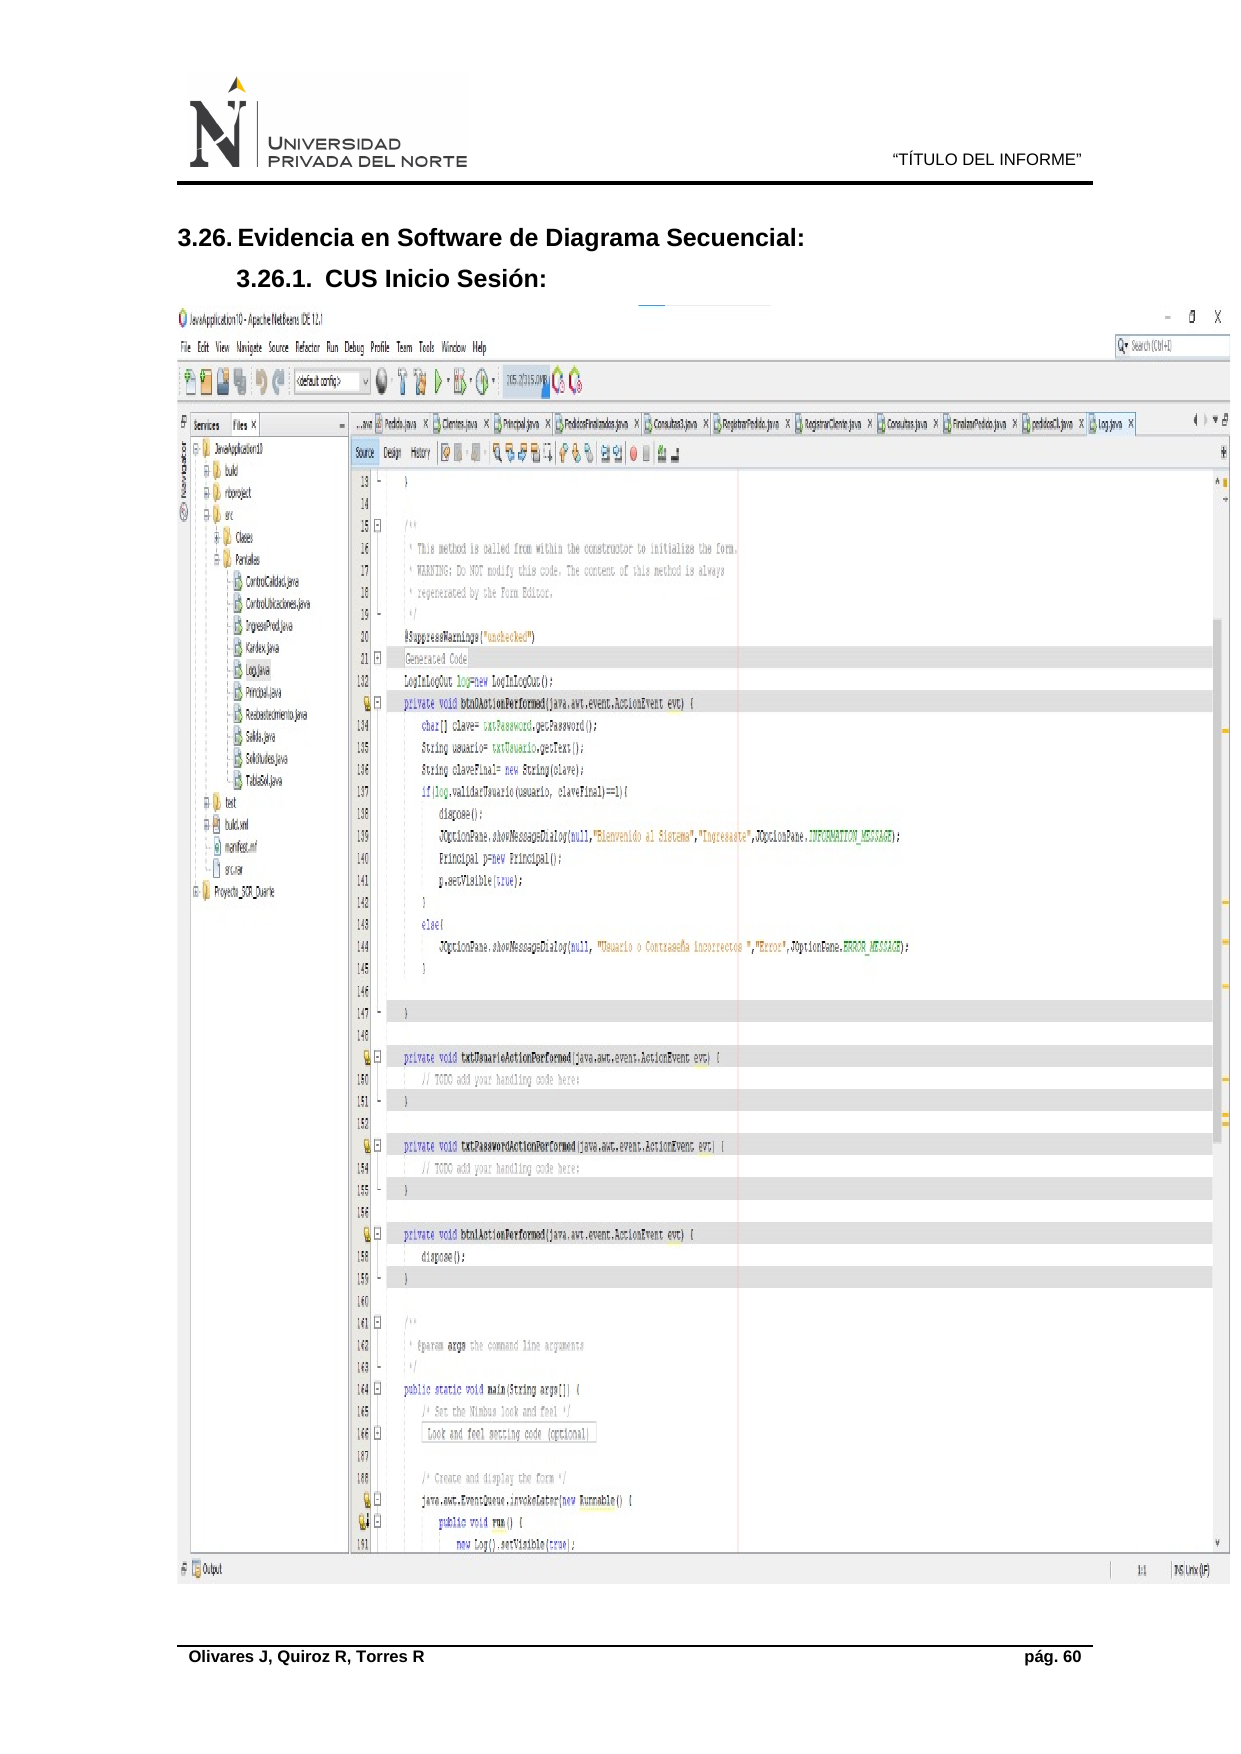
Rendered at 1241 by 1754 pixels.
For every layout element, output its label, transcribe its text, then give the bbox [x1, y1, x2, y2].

subtitle Evidencia en Software de Diagrama Secuencial: [177, 223, 1092, 252]
picture [188, 73, 469, 169]
subtitle CUS Inicio Sesión: [236, 264, 1092, 293]
